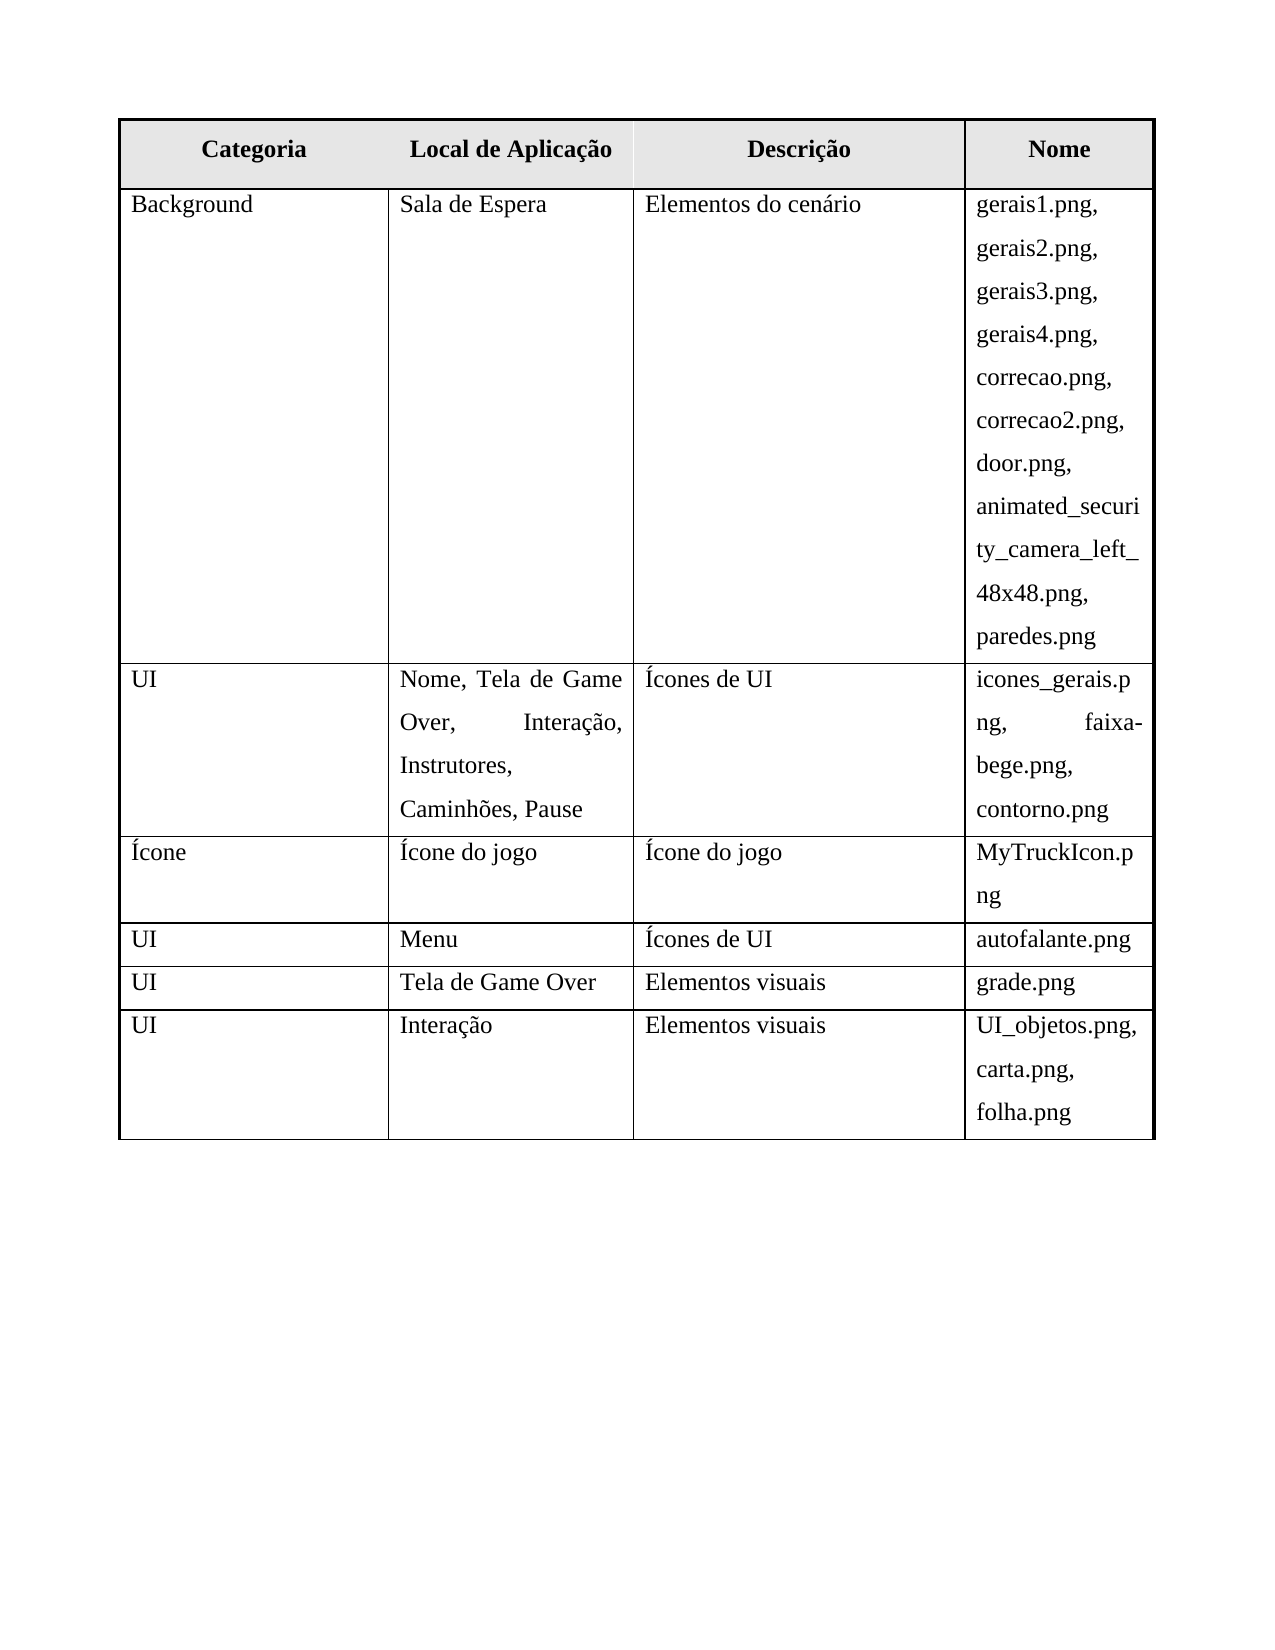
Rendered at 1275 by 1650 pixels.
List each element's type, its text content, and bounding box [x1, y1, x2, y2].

table_cell Elementos do cenário [634, 190, 964, 663]
table_cell Ícone [121, 837, 388, 922]
table_cell UI [121, 1011, 388, 1139]
table_header Descrição [634, 121, 964, 188]
table_header Categoria [121, 121, 388, 188]
table_cell Elementos visuais [634, 967, 964, 1009]
table_header Local de Aplicação [388, 121, 633, 188]
table_cell icones_gerais.png, faixa-bege.png, contorno.png [966, 664, 1152, 836]
table_cell Ícone do jogo [634, 837, 964, 922]
table_cell Sala de Espera [389, 190, 633, 663]
table_cell UI [121, 967, 388, 1009]
table_cell Elementos visuais [634, 1011, 964, 1139]
table_cell UI [121, 924, 388, 966]
table_cell MyTruckIcon.png [966, 837, 1152, 922]
table_cell Menu [389, 924, 633, 966]
table_cell Ícones de UI [634, 664, 964, 836]
table_cell grade.png [966, 967, 1152, 1009]
table_cell Tela de Game Over [389, 967, 633, 1009]
table_cell Ícone do jogo [389, 837, 633, 922]
table_cell Background [121, 190, 388, 663]
table_header Nome [966, 121, 1152, 188]
table_cell gerais1.png, gerais2.png, gerais3.png, gerais4.png, correcao.png, correcao2.png, door.png, animated_security_camera_left_48x48.png, paredes.png [966, 190, 1152, 663]
table_cell UI [121, 664, 388, 836]
table_cell Nome, Tela de Game Over, Interação, Instrutores, Caminhões, Pause [389, 664, 633, 836]
table_cell Ícones de UI [634, 924, 964, 966]
table_cell UI_objetos.png, carta.png, folha.png [966, 1011, 1152, 1139]
table_cell autofalante.png [966, 924, 1152, 966]
table_cell Interação [389, 1011, 633, 1139]
